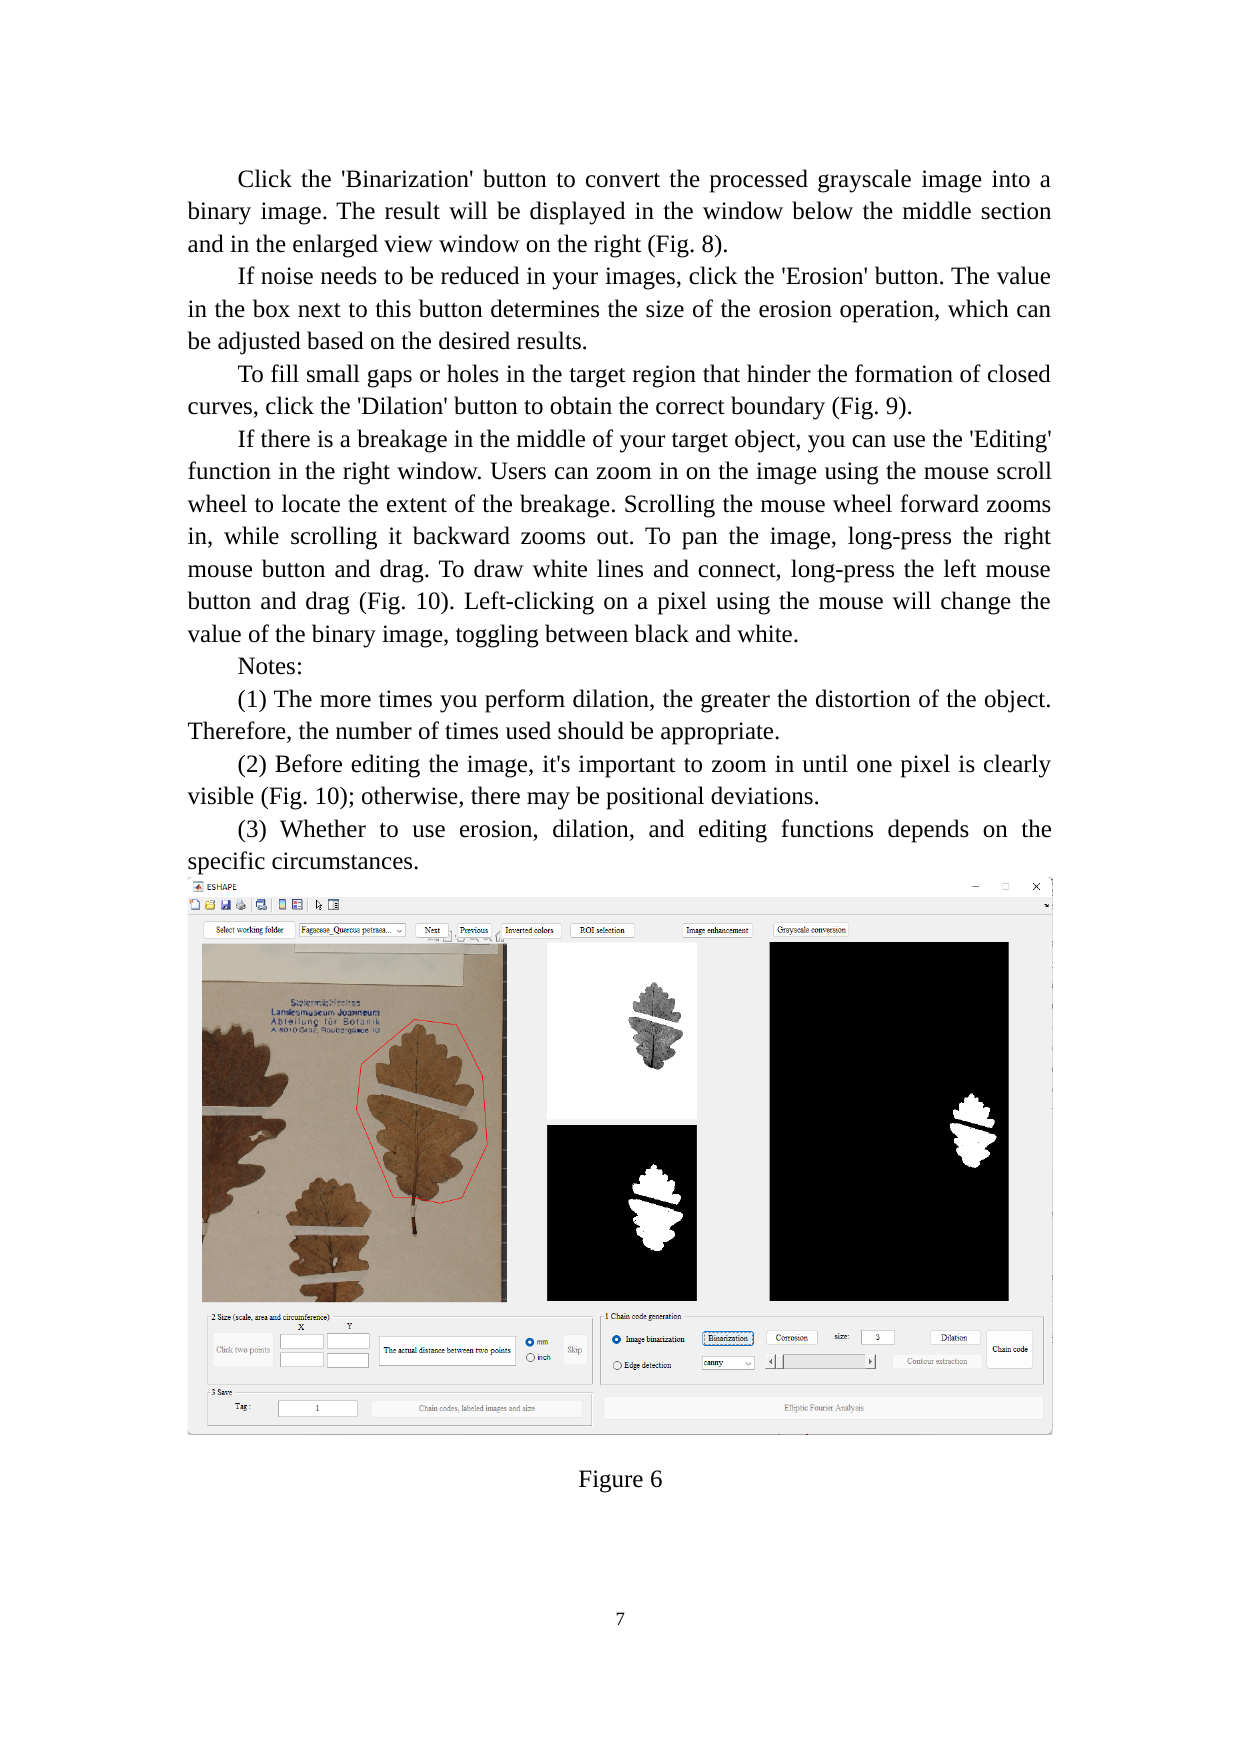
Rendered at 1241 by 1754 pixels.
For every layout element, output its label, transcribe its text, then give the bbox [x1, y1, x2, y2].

text Notes: [187, 649, 1053, 682]
text If there is a breakage in the middle of your target object, you can use the 'Editing' function in the right window. Users can zoom in on the image using the mouse scroll wheel to locate the extent of the breakage. Scrolling the mouse wheel forward zooms in, while scrolling it backward zooms out. To pan the image, long-press the right mouse button and drag. To draw white lines and connect, long-press the left mouse button and drag (Fig. 10). Left-clicking on a pixel using the mouse will change the value of the binary image, toggling between black and white. [187, 422, 1053, 649]
text To fill small gaps or holes in the target region that hinder the formation of closed curves, click the 'Dilation' button to obtain the correct boundary (Fig. 9). [187, 357, 1053, 422]
text (1) The more times you perform dilation, the greater the distortion of the object. Therefore, the number of times used should be appropriate. [187, 682, 1053, 747]
text (3) Whether to use erosion, dilation, and editing functions depends on the specific circumstances. [187, 812, 1053, 877]
text If noise needs to be reduced in your images, click the 'Erosion' button. The value in the box next to this button determines the size of the erosion operation, which can be adjusted based on the desired results. [187, 259, 1053, 357]
text Click the 'Binarization' button to convert the processed grayscale image into a binary image. The result will be displayed in the window below the middle section and in the enlarged view window on the right (Fig. 8). [187, 162, 1053, 259]
picture [187, 877, 1053, 1435]
text (2) Before editing the image, it's important to zoom in until one pixel is clearly visible (Fig. 10); otherwise, there may be positional deviations. [187, 747, 1053, 812]
